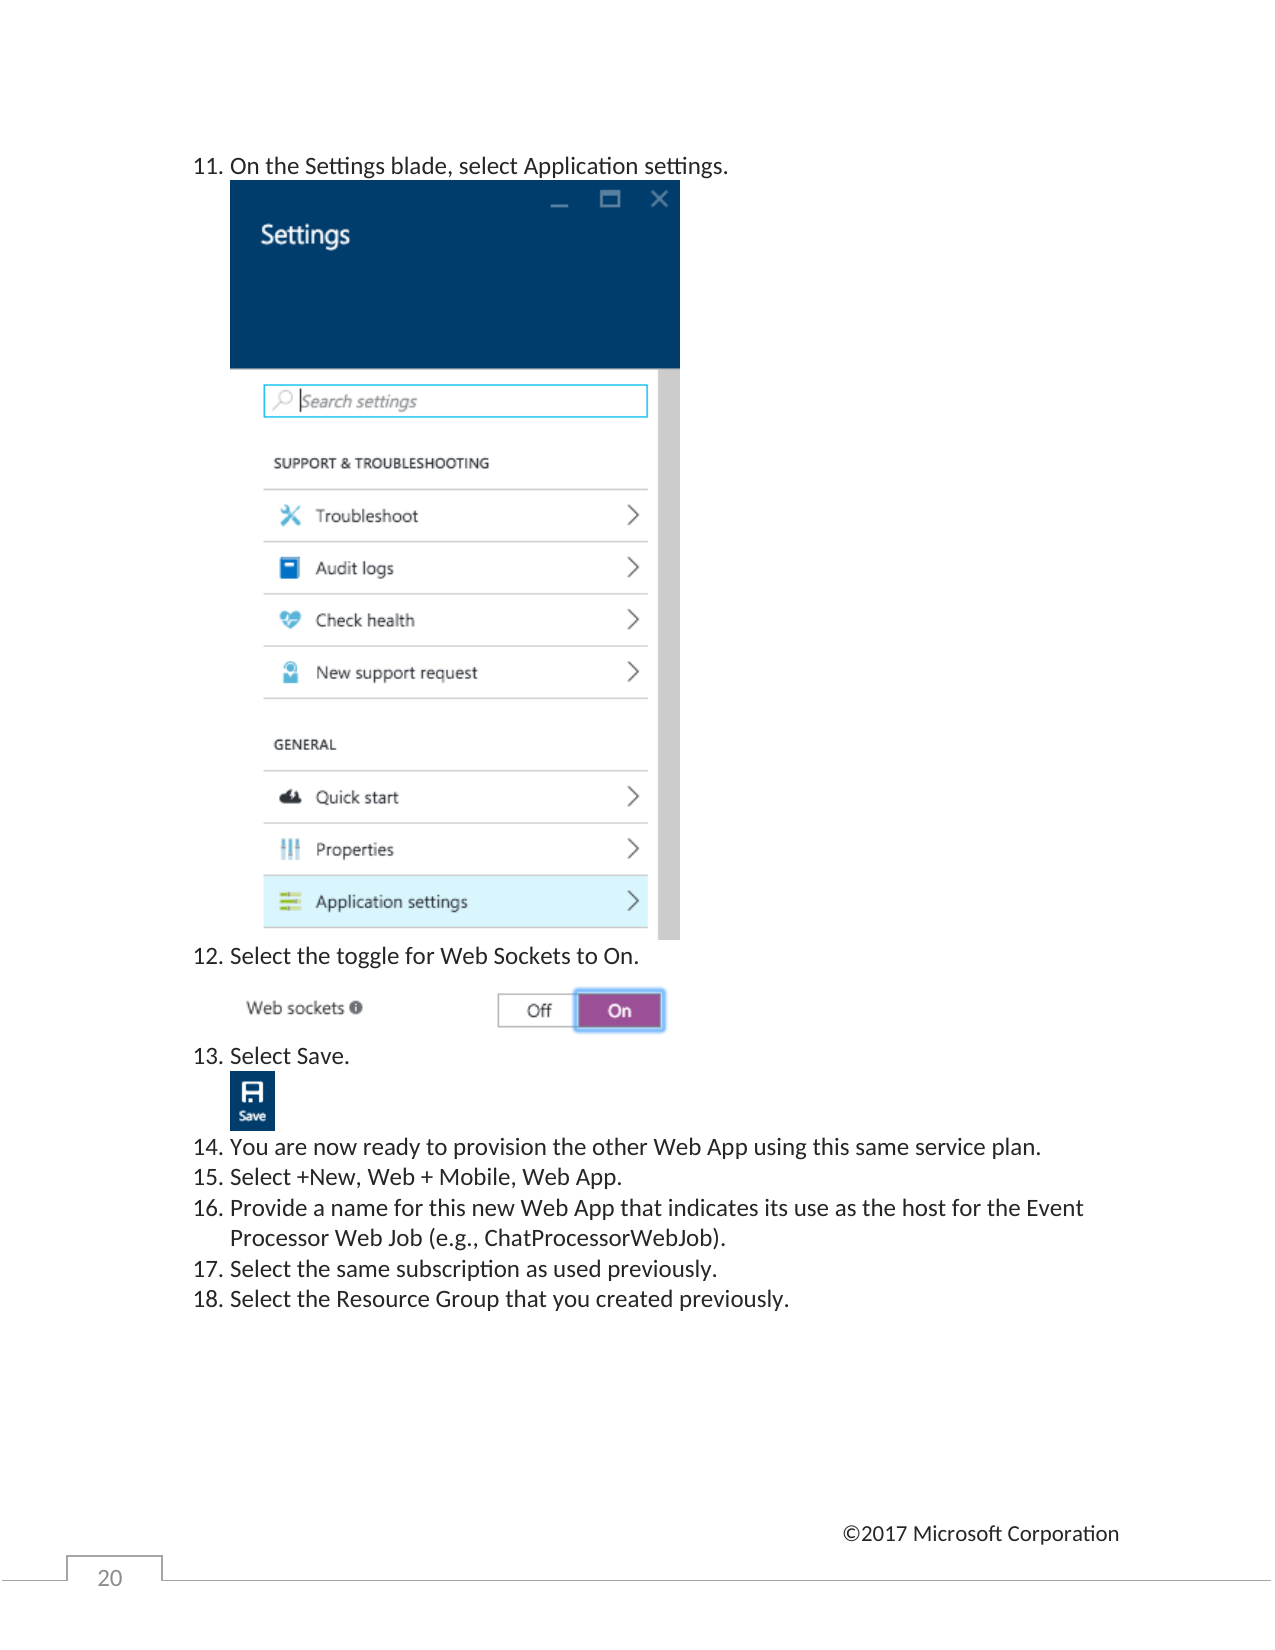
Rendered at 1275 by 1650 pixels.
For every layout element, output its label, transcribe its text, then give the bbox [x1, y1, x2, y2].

list You are now ready to provision the other Web App using this same service plan. [192, 1131, 1125, 1162]
list Select the Resource Group that you created previously. [192, 1284, 1125, 1314]
list Select Save. [192, 1041, 1125, 1131]
picture [230, 1071, 275, 1131]
list Select +New, Web + Mobile, Web App. [192, 1162, 1125, 1192]
picture [230, 180, 680, 940]
list Provide a name for this new Web App that indicates its use as the host for the Event Processor Web Job (e.g., ChatProcessorWebJob). [192, 1192, 1125, 1253]
list Select the same subscription as used previously. [192, 1253, 1125, 1284]
picture [230, 970, 680, 1041]
